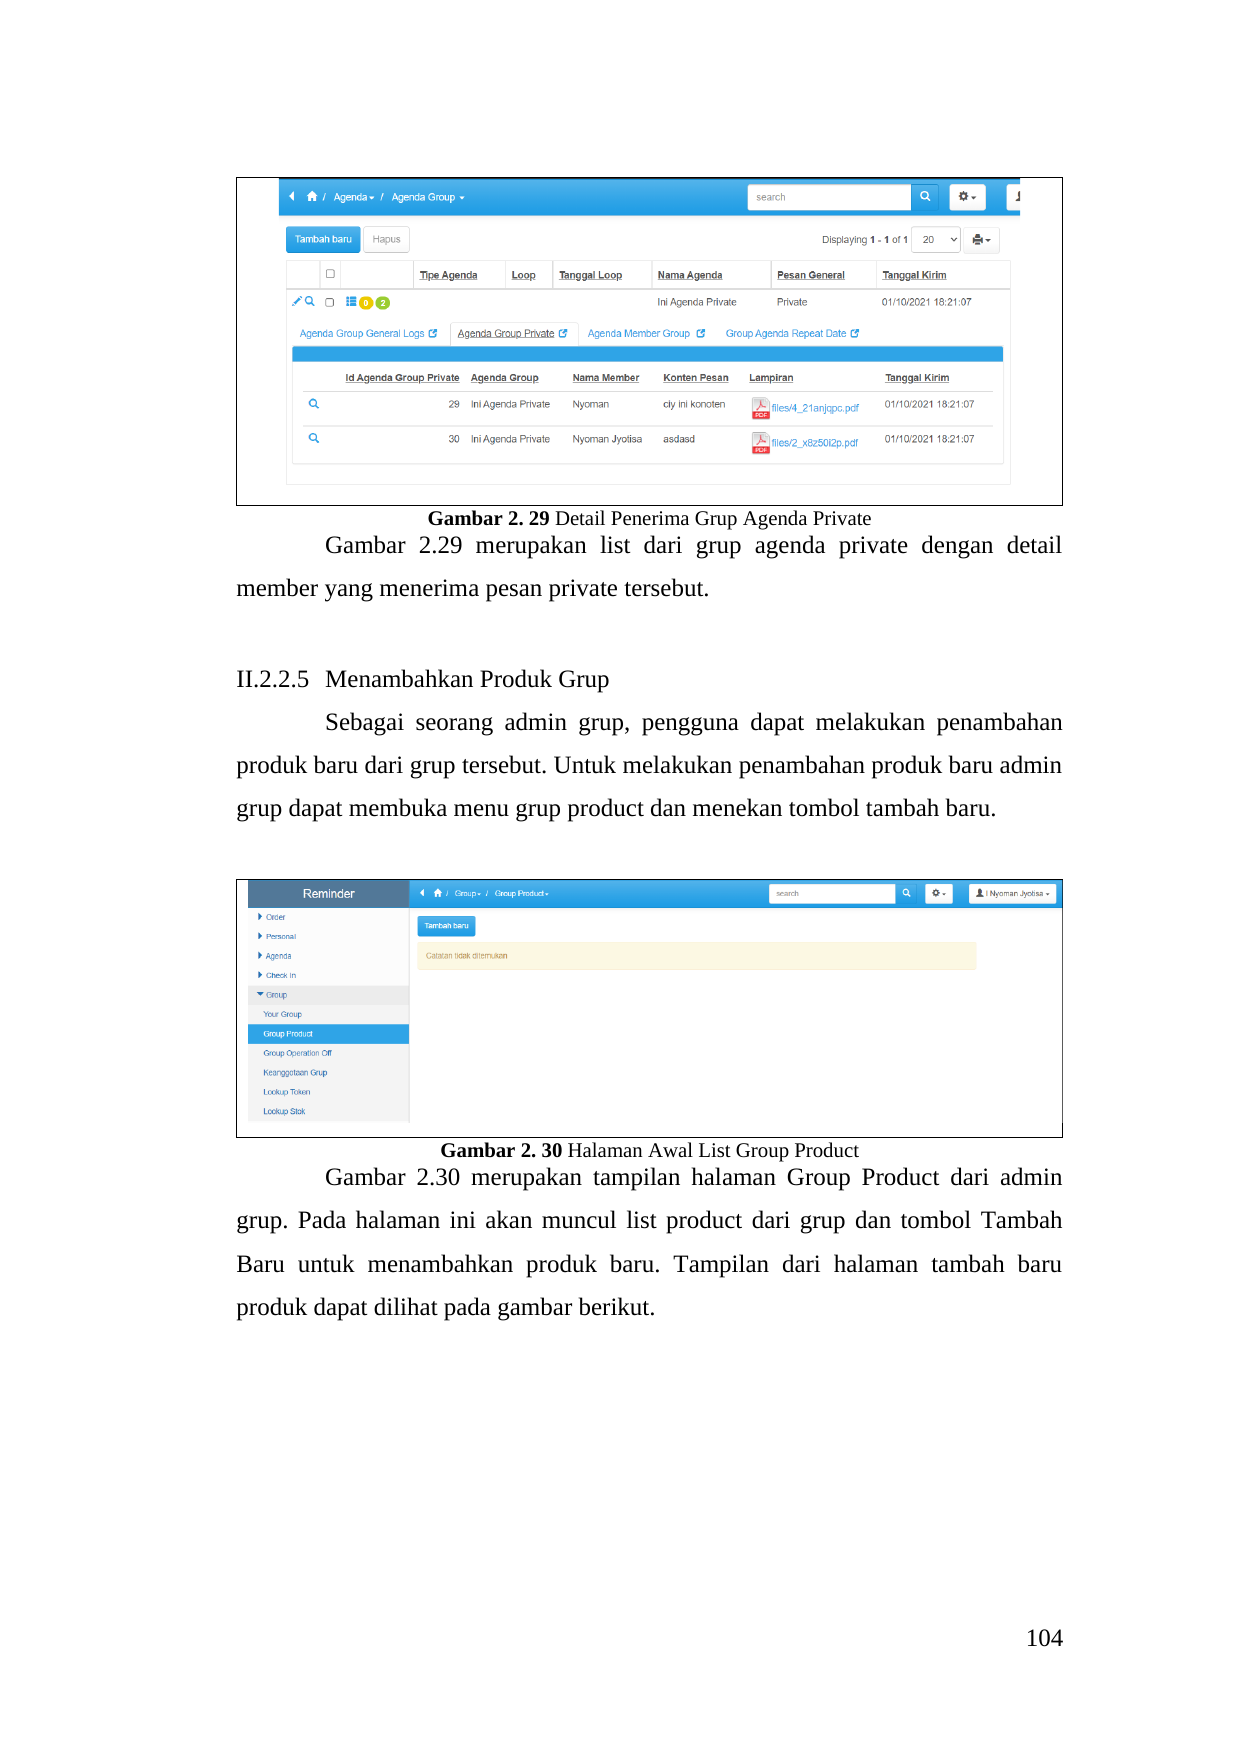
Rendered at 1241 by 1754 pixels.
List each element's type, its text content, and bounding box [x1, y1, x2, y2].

text Gambar 2.30 merupakan tampilan halaman Group Product dari admin grup. Pada halaman ini akan muncul list product dari grup dan tombol Tambah Baru untuk menambahkan produk baru. Tampilan dari halaman tambah baru produk dapat dilihat pada gambar berikut. [236, 1162, 1063, 1321]
picture [248, 880, 1063, 1123]
table_header [237, 178, 1062, 505]
text Gambar 2.29 merupakan list dari grup agenda private dengan detail member yang menerima pesan private tersebut. [236, 530, 1063, 602]
picture [278, 178, 1021, 491]
text Gambar 2. 30 Halaman Awal List Group Product [236, 1138, 1063, 1162]
text Gambar 2. 29 Detail Penerima Grup Agenda Private [236, 506, 1063, 530]
text Sebagai seorang admin grup, pengguna dapat melakukan penambahan produk baru dari grup tersebut. Untuk melakukan penambahan produk baru admin grup dapat membuka menu grup product dan menekan tombol tambah baru. [236, 707, 1063, 822]
subtitle Menambahkan Produk Grup [236, 664, 1063, 692]
table_header [237, 880, 1062, 1137]
